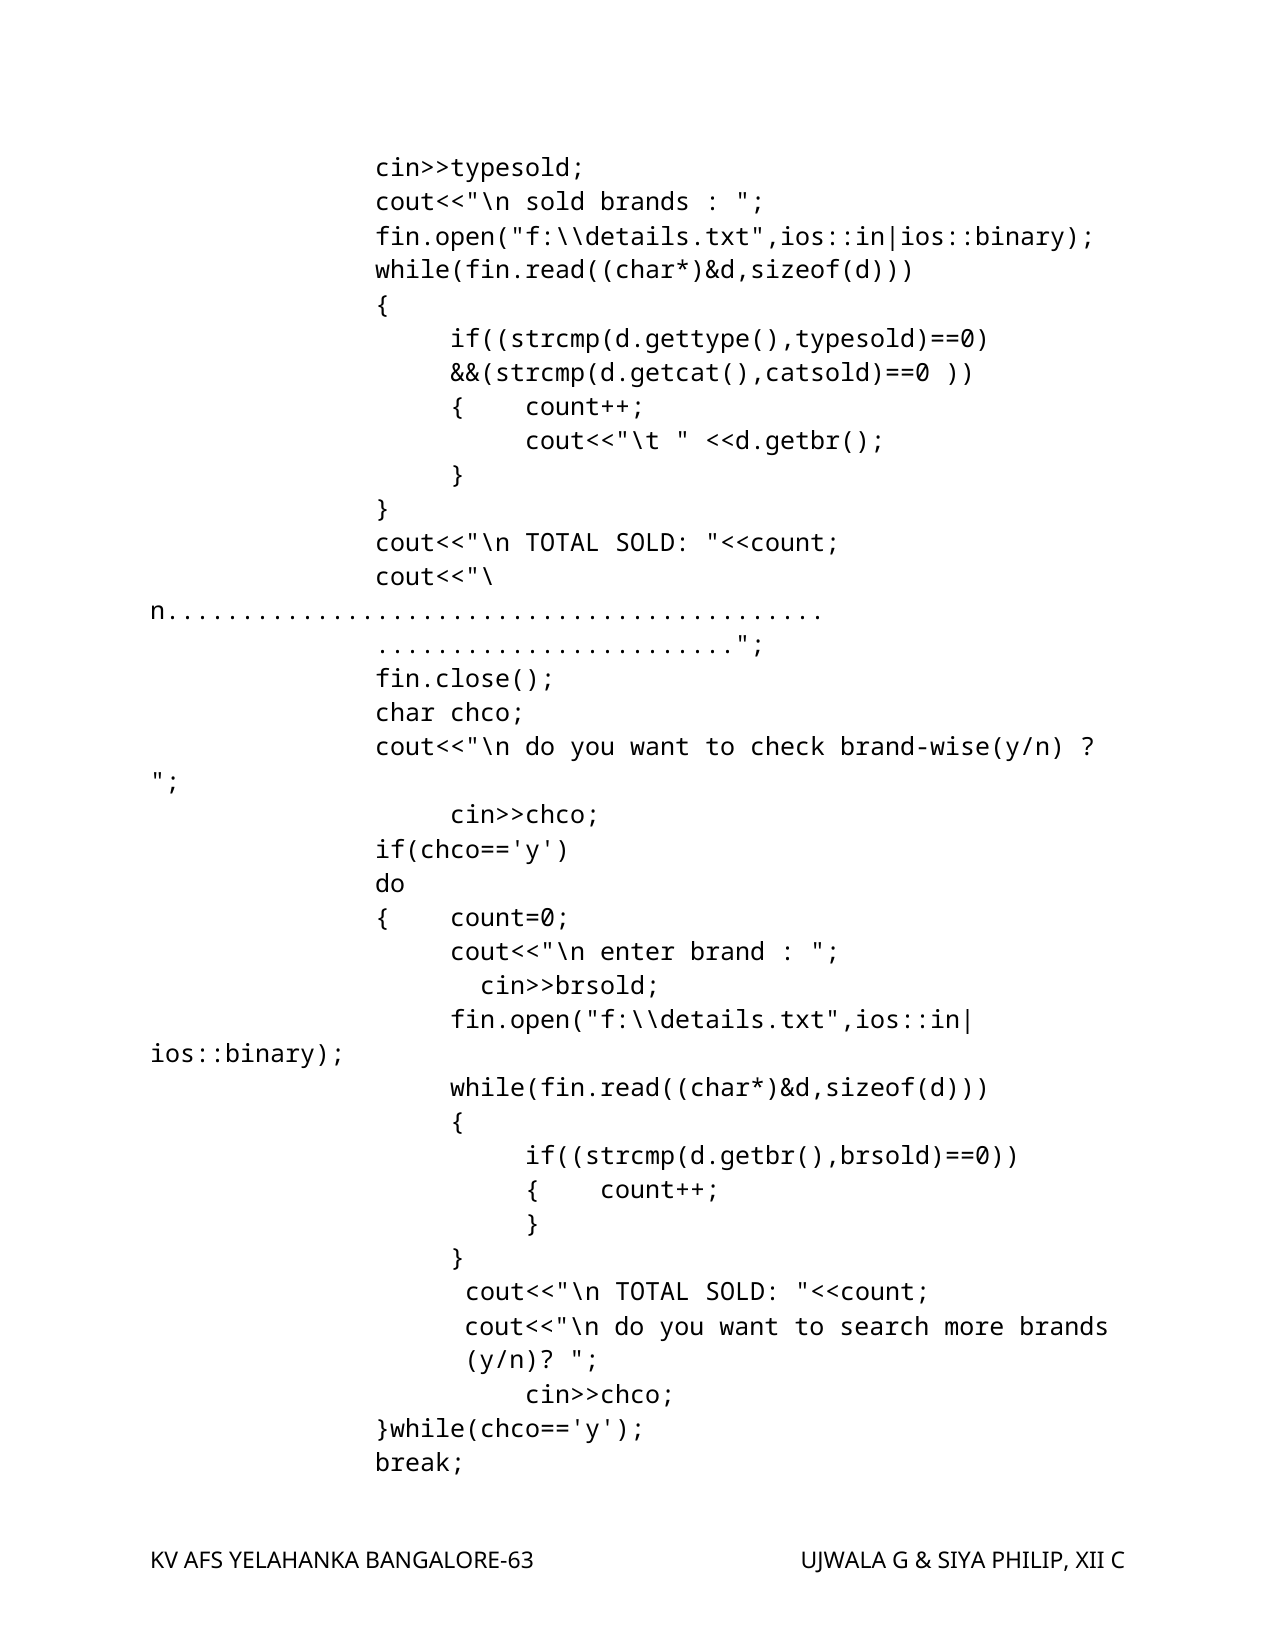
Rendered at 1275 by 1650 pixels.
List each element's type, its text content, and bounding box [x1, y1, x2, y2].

text break; [150, 1444, 1125, 1478]
text if((strcmp(d.getbr(),brsold)==0)) [150, 1138, 1125, 1172]
text while(fin.read((char*)&d,sizeof(d))) [150, 252, 1125, 286]
text cin>>chco; [150, 1376, 1125, 1410]
text } [150, 1206, 1125, 1240]
text do [150, 865, 1125, 899]
text cin>>chco; [150, 797, 1125, 831]
text cout<<"\t " <<d.getbr(); [150, 422, 1125, 457]
text fin.open("f:\\details.txt",ios::in|ios::binary); [150, 218, 1125, 252]
text cin>>typesold; [150, 150, 1125, 184]
text cout<<"\n TOTAL SOLD: "<<count; [150, 1274, 1125, 1308]
text cout<<"\n TOTAL SOLD: "<<count; [150, 525, 1125, 559]
text }while(chco=='y'); [150, 1410, 1125, 1444]
text cout<<"\n do you want to check brand-wise(y/n) ? "; [150, 729, 1125, 797]
text if((strcmp(d.gettype(),typesold)==0) [150, 320, 1125, 354]
text cout<<"\n sold brands : "; [150, 184, 1125, 218]
text { [150, 1104, 1125, 1138]
text if(chco=='y') [150, 831, 1125, 865]
text &&(strcmp(d.getcat(),catsold)==0 )) [375, 354, 1125, 388]
text fin.open("f:\\details.txt",ios::in|ios::binary); [150, 1002, 1125, 1070]
text } [150, 491, 1125, 525]
text { [150, 286, 1125, 320]
text } [150, 457, 1125, 491]
text fin.close(); [150, 661, 1125, 695]
text { count++; [150, 388, 1125, 422]
text ........................"; [300, 627, 1125, 661]
text { count=0; [150, 899, 1125, 933]
text while(fin.read((char*)&d,sizeof(d))) [150, 1070, 1125, 1104]
text cout<<"\n do you want to search more brands (y/n)? "; [464, 1308, 1125, 1376]
text } [150, 1240, 1125, 1274]
text char chco; [150, 695, 1125, 729]
text cin>>brsold; [150, 967, 1125, 1002]
text cout<<"\n enter brand : "; [150, 933, 1125, 967]
text cout<<"\n............................................ [150, 559, 1125, 627]
text { count++; [150, 1172, 1125, 1206]
